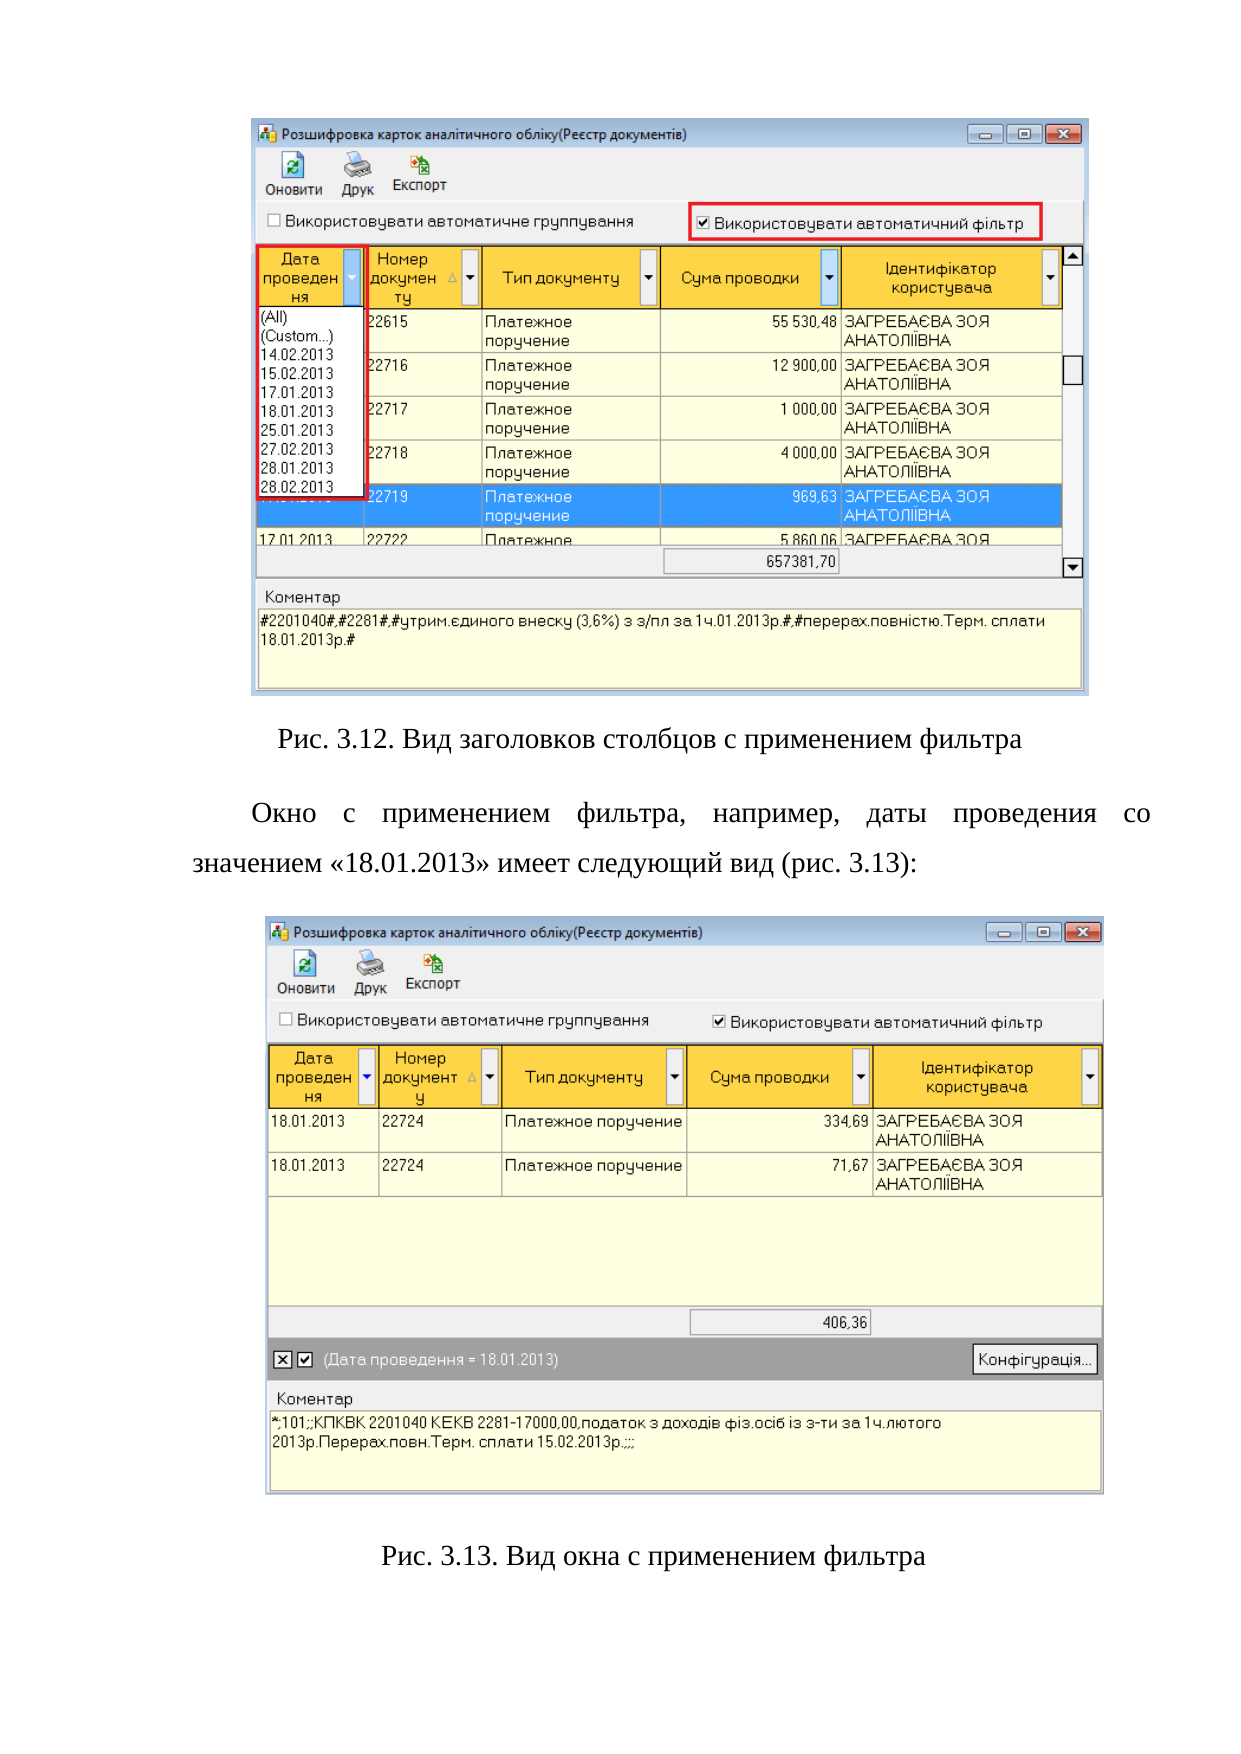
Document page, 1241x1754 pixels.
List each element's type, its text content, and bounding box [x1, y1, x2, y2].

picture [265, 916, 1104, 1495]
picture [251, 118, 1089, 696]
text Окно с применением фильтра, например, даты проведения со значением «18.01.2013» имеет следующий вид (рис. 3.13): [192, 795, 1152, 878]
